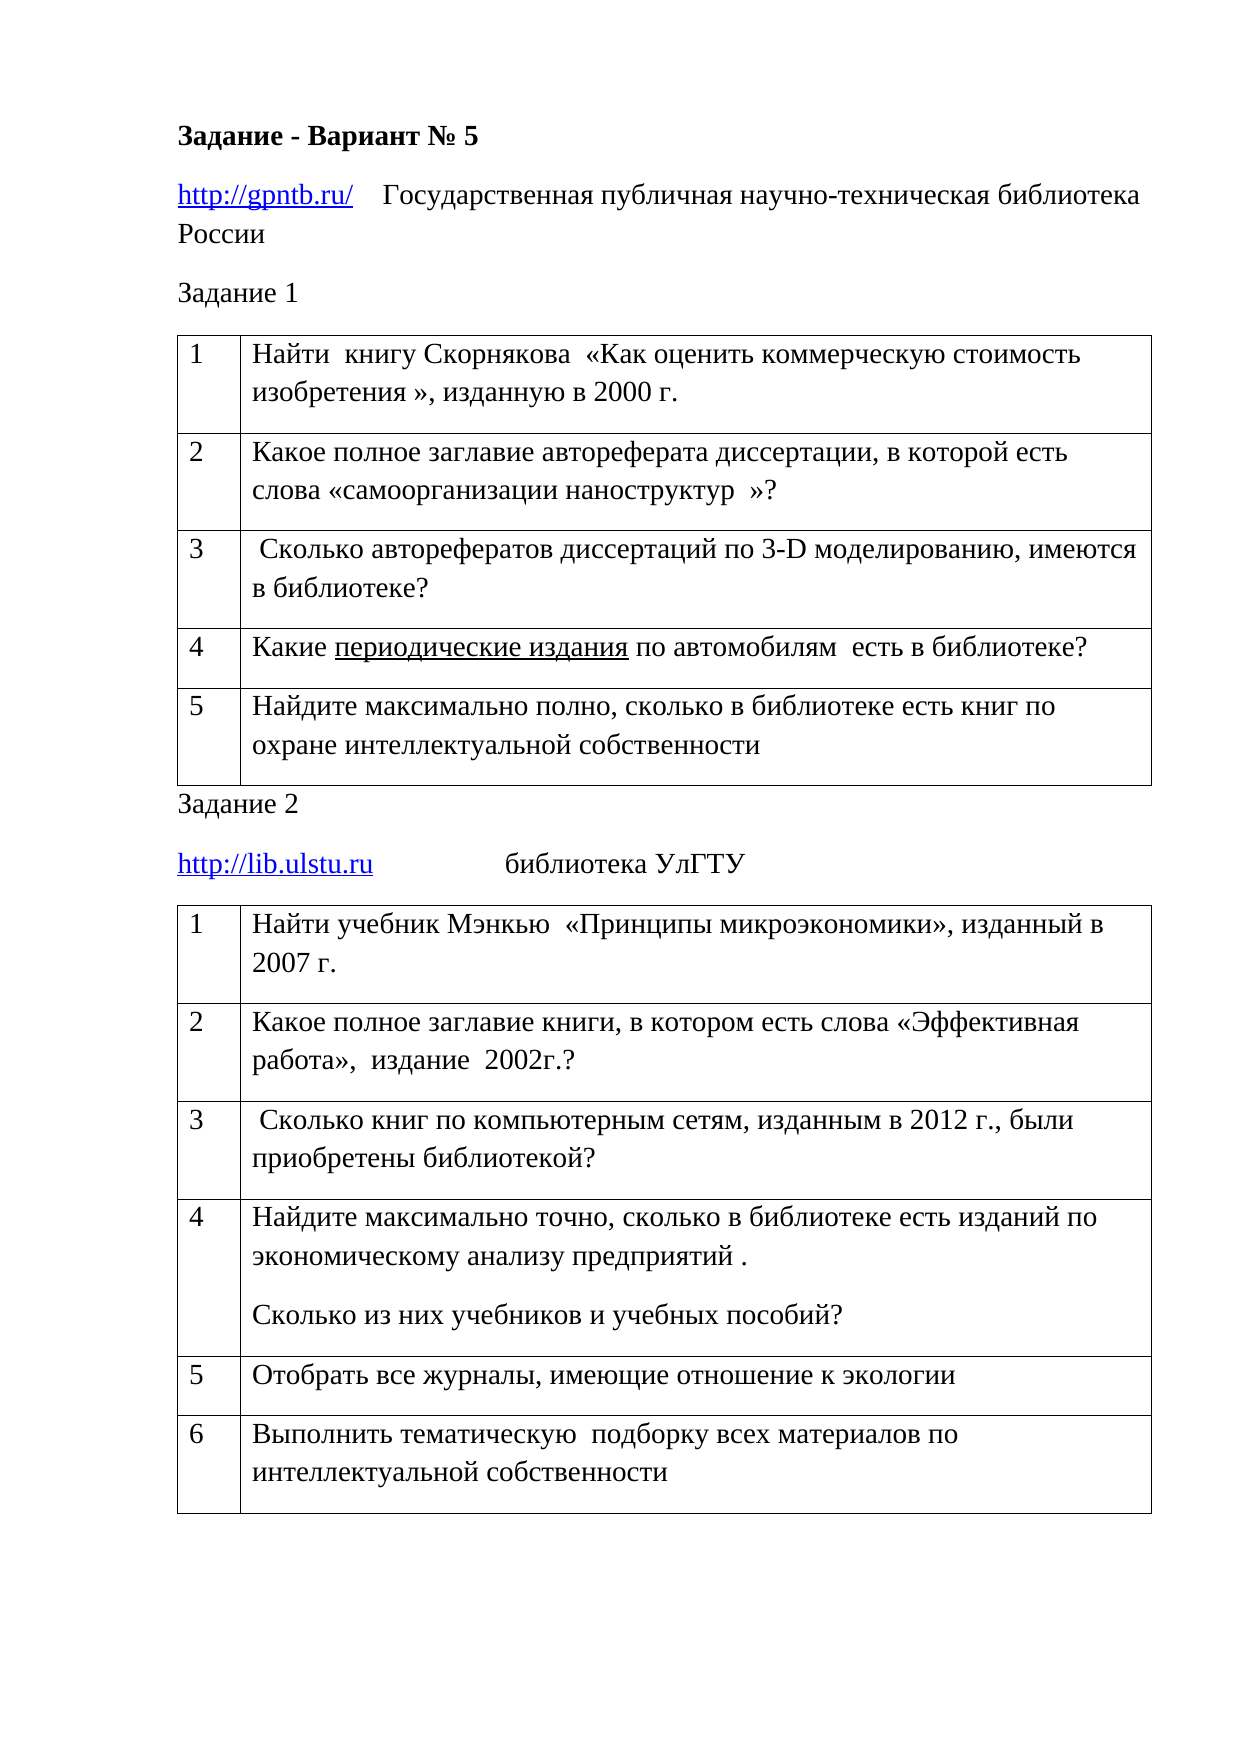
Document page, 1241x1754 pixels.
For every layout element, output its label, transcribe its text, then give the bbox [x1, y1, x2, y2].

table_cell Какое полное заглавие автореферата диссертации, в которой есть слова «самоорганизации наноструктур »? [241, 434, 1151, 530]
text http://lib.ulstu.ru библиотека УлГТУ [177, 846, 1152, 879]
table_cell Сколько авторефератов диссертаций по 3-D моделированию, имеются в библиотеке? [241, 531, 1151, 628]
table_cell 5 [178, 689, 240, 785]
table_header 1 [178, 906, 240, 1003]
table_cell Найдите максимально точно, сколько в библиотеке есть изданий по экономическому анализу предприятий . Сколько из них учебников и учебных пособий? [241, 1200, 1151, 1356]
text Задание 1 [177, 275, 1152, 309]
text Задание - Вариант № 5 [177, 118, 1152, 152]
table_cell 5 [178, 1357, 240, 1415]
table_header Найти книгу Скорнякова «Как оценить коммерческую стоимость изобретения », изданную в 2000 г. [241, 336, 1151, 433]
table_cell 4 [178, 1200, 240, 1356]
table_cell 2 [178, 434, 240, 530]
text Задание 2 [177, 786, 1152, 820]
table_cell 3 [178, 1102, 240, 1198]
table_cell Сколько книг по компьютерным сетям, изданным в 2012 г., были приобретены библиотекой? [241, 1102, 1151, 1198]
text http://gpntb.ru/ Государственная публичная научно-техническая библиотека России [177, 177, 1152, 249]
table_header 1 [178, 336, 240, 433]
table_cell Выполнить тематическую подборку всех материалов по интеллектуальной собственности [241, 1416, 1151, 1513]
table_cell 6 [178, 1416, 240, 1513]
table_cell 4 [178, 629, 240, 687]
table_cell 2 [178, 1004, 240, 1101]
table_cell Найдите максимально полно, сколько в библиотеке есть книг по охране интеллектуальной собственности [241, 689, 1151, 785]
table_cell Отобрать все журналы, имеющие отношение к экологии [241, 1357, 1151, 1415]
table_cell Какие периодические издания по автомобилям есть в библиотеке? [241, 629, 1151, 687]
table_cell 3 [178, 531, 240, 628]
table_header Найти учебник Мэнкью «Принципы микроэкономики», изданный в 2007 г. [241, 906, 1151, 1003]
table_cell Какое полное заглавие книги, в котором есть слова «Эффективная работа», издание 2002г.? [241, 1004, 1151, 1101]
